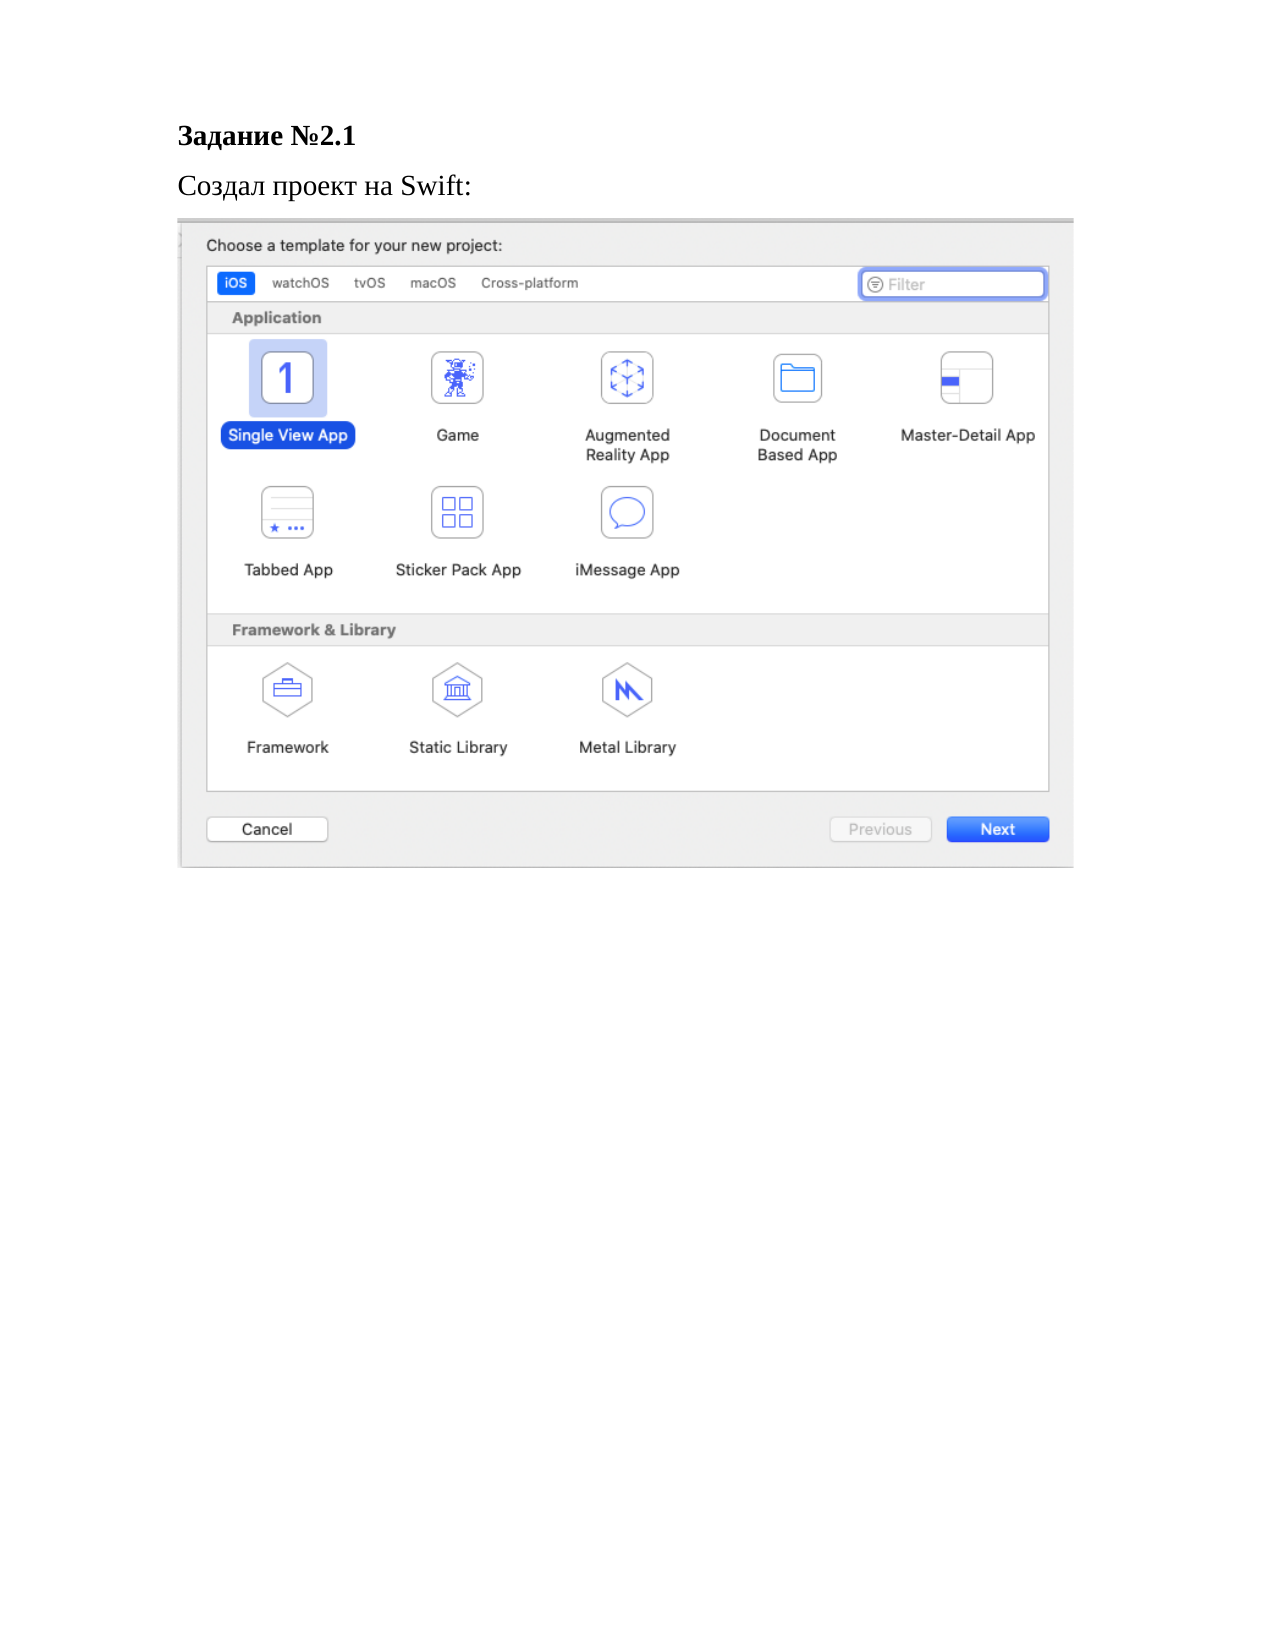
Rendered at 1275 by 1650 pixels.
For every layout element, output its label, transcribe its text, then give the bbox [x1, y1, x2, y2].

list Задание №2.1 [177, 118, 1186, 152]
picture [177, 218, 1074, 868]
list Создал проект на Swift: [177, 168, 1186, 202]
